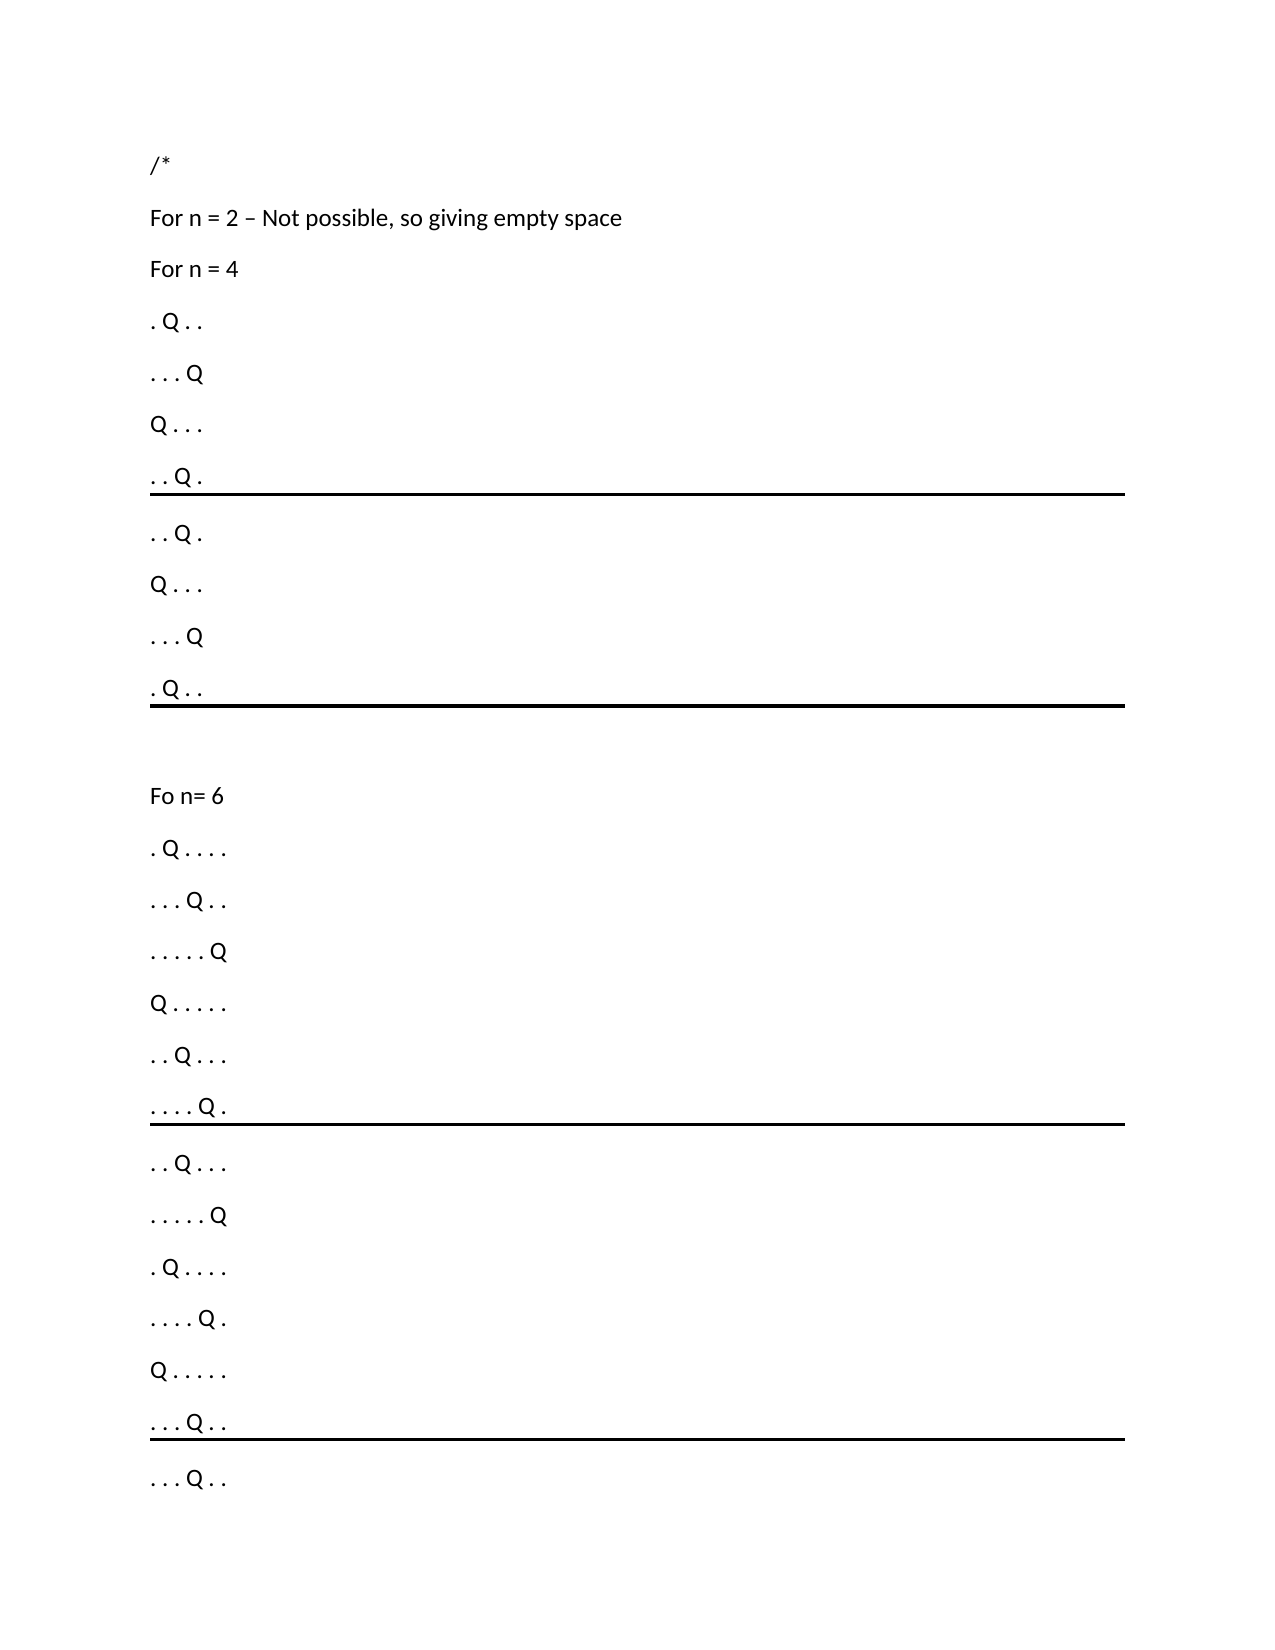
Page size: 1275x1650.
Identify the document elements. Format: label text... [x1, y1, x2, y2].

text . Q . . . . [150, 832, 1125, 863]
text . . Q . [150, 517, 1125, 547]
text . . . Q [150, 620, 1125, 651]
text . . . Q . . [150, 1462, 1125, 1493]
text Q . . . . . [150, 987, 1125, 1018]
text . Q . . [150, 672, 1125, 704]
text For n = 4 [150, 253, 1125, 284]
text . . . Q . . [150, 884, 1125, 914]
text . . . . . Q [150, 1199, 1125, 1229]
text Q . . . [150, 568, 1125, 599]
text . . Q . [150, 460, 1125, 493]
text Fo n= 6 [150, 780, 1125, 811]
text . . Q . . . [150, 1039, 1125, 1069]
text . Q . . [150, 305, 1125, 336]
text . . Q . . . [150, 1147, 1125, 1178]
text . . . . . Q [150, 935, 1125, 966]
text . . . Q [150, 357, 1125, 387]
text . . . . Q . [150, 1302, 1125, 1333]
text Q . . . . . [150, 1354, 1125, 1384]
text Q . . . [150, 408, 1125, 439]
text . . . Q . . [150, 1406, 1125, 1438]
text For n = 2 – Not possible, so giving empty space [150, 202, 1125, 232]
text /* [150, 150, 1125, 181]
text . . . . Q . [150, 1090, 1125, 1123]
text . Q . . . . [150, 1251, 1125, 1281]
